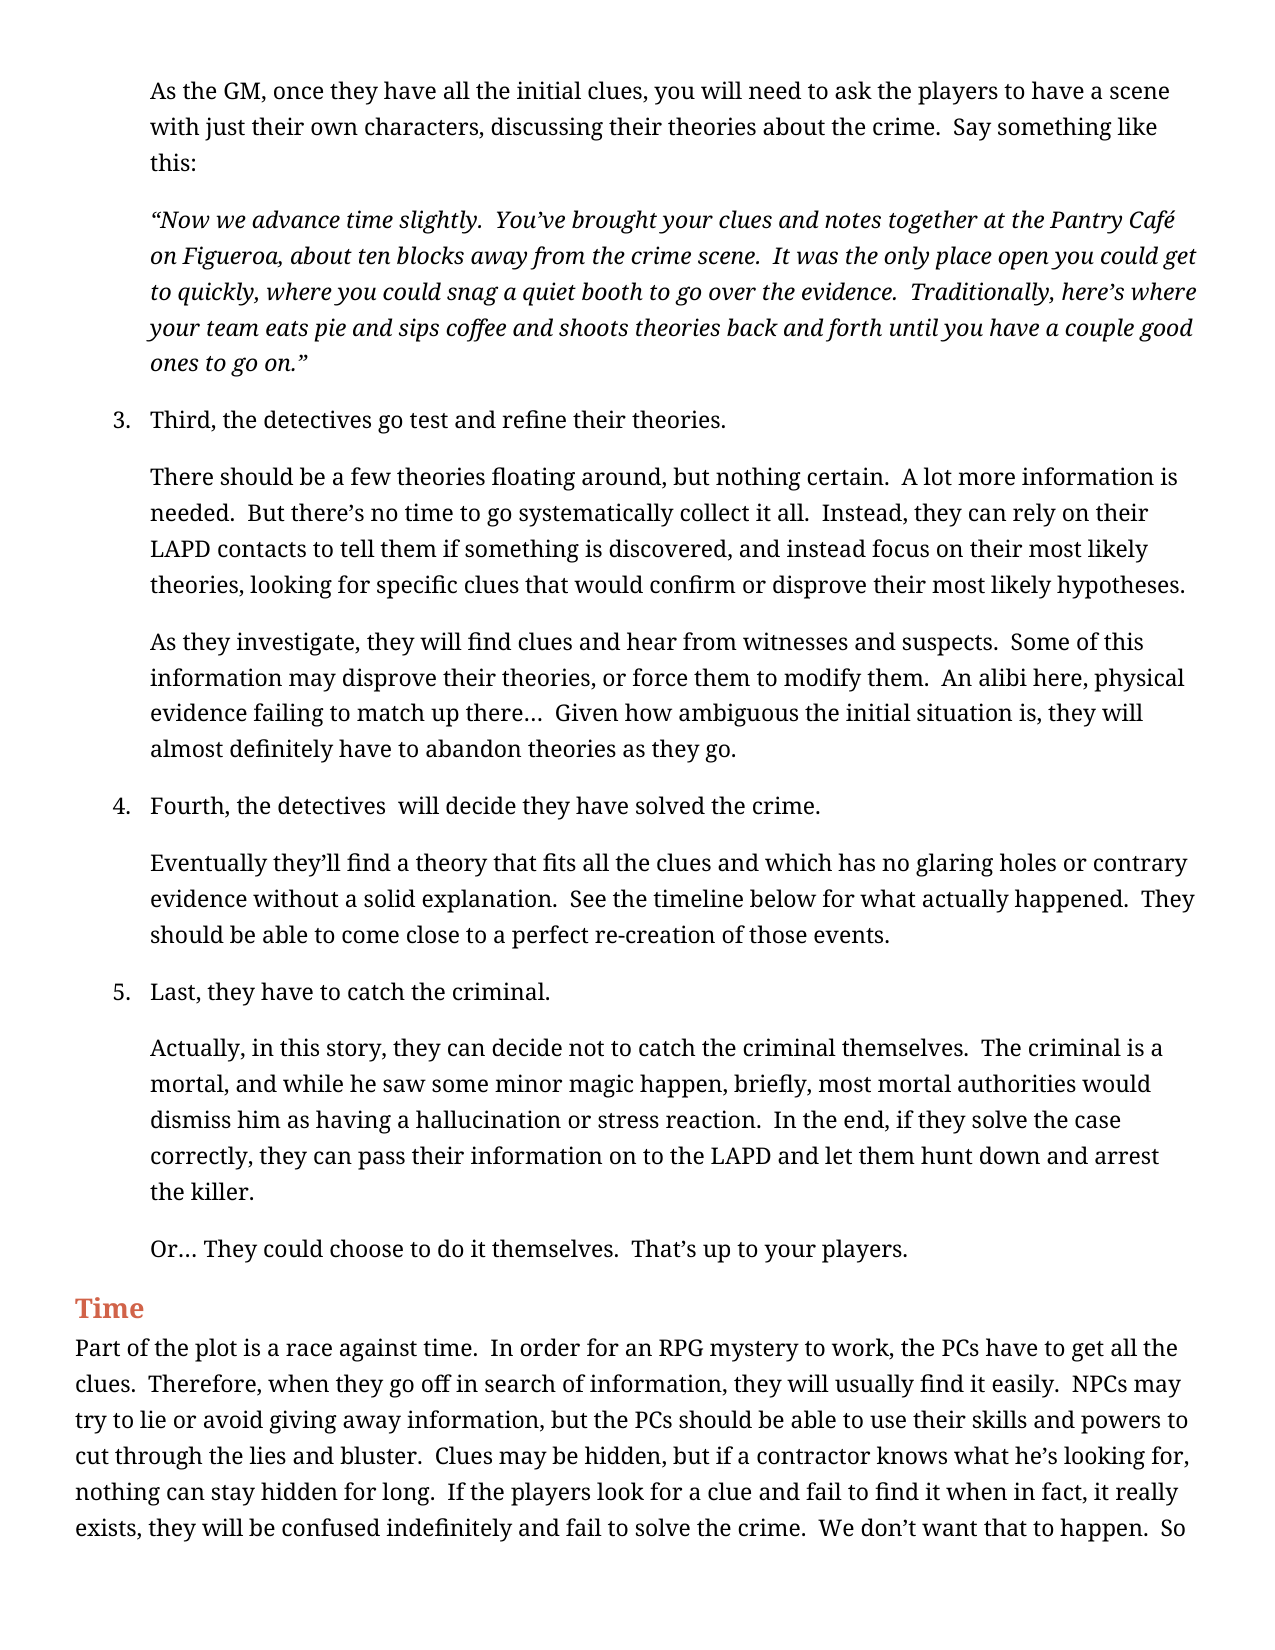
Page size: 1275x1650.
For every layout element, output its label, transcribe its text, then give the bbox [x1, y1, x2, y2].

text As the GM, once they have all the initial clues, you will need to ask the players to have a scene with just their own characters, discussing their theories about the crime. Say something like this: [150, 75, 1200, 178]
text Or… They could choose to do it themselves. That’s up to your players. [150, 1233, 1200, 1264]
text Actually, in this story, they can decide not to catch the criminal themselves. The criminal is a mortal, and while he saw some minor magic happen, briefly, most mortal authorities would dismiss him as having a hallucination or stress reaction. In the end, if they solve the case correctly, they can pass their information on to the LAPD and let them hunt down and arrest the killer. [150, 1032, 1200, 1207]
list Fourth, the detectives will decide they have solved the crime. [112, 790, 1200, 821]
text “Now we advance time slightly. You’ve brought your clues and notes together at the Pantry Café on Figueroa, about ten blocks away from the crime scene. It was the only place open you could get to quickly, where you could snag a quiet booth to go over the evidence. Traditionally, here’s where your team eats pie and sips coffee and shoots theories back and forth until you have a couple good ones to go on.” [150, 204, 1200, 379]
list Third, the detectives go test and refine their theories. [112, 404, 1200, 435]
text Eventually they’ll find a theory that fits all the clues and which has no glaring holes or contrary evidence without a solid explanation. See the timeline below for what actually happened. They should be able to come close to a perfect re-creation of those events. [150, 847, 1200, 950]
list Last, they have to catch the criminal. [112, 976, 1200, 1007]
subtitle Time [75, 1289, 1200, 1326]
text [75, 1332, 1200, 1543]
text There should be a few theories floating around, but nothing certain. A lot more information is needed. But there’s no time to go systematically collect it all. Instead, they can rely on their LAPD contacts to tell them if something is discovered, and instead focus on their most likely theories, looking for specific clues that would confirm or disprove their most likely hypotheses. [150, 461, 1200, 600]
text As they investigate, they will find clues and hear from witnesses and suspects. Some of this information may disprove their theories, or force them to modify them. An alibi here, physical evidence failing to match up there… Given how ambiguous the initial situation is, they will almost definitely have to abandon theories as they go. [150, 626, 1200, 764]
